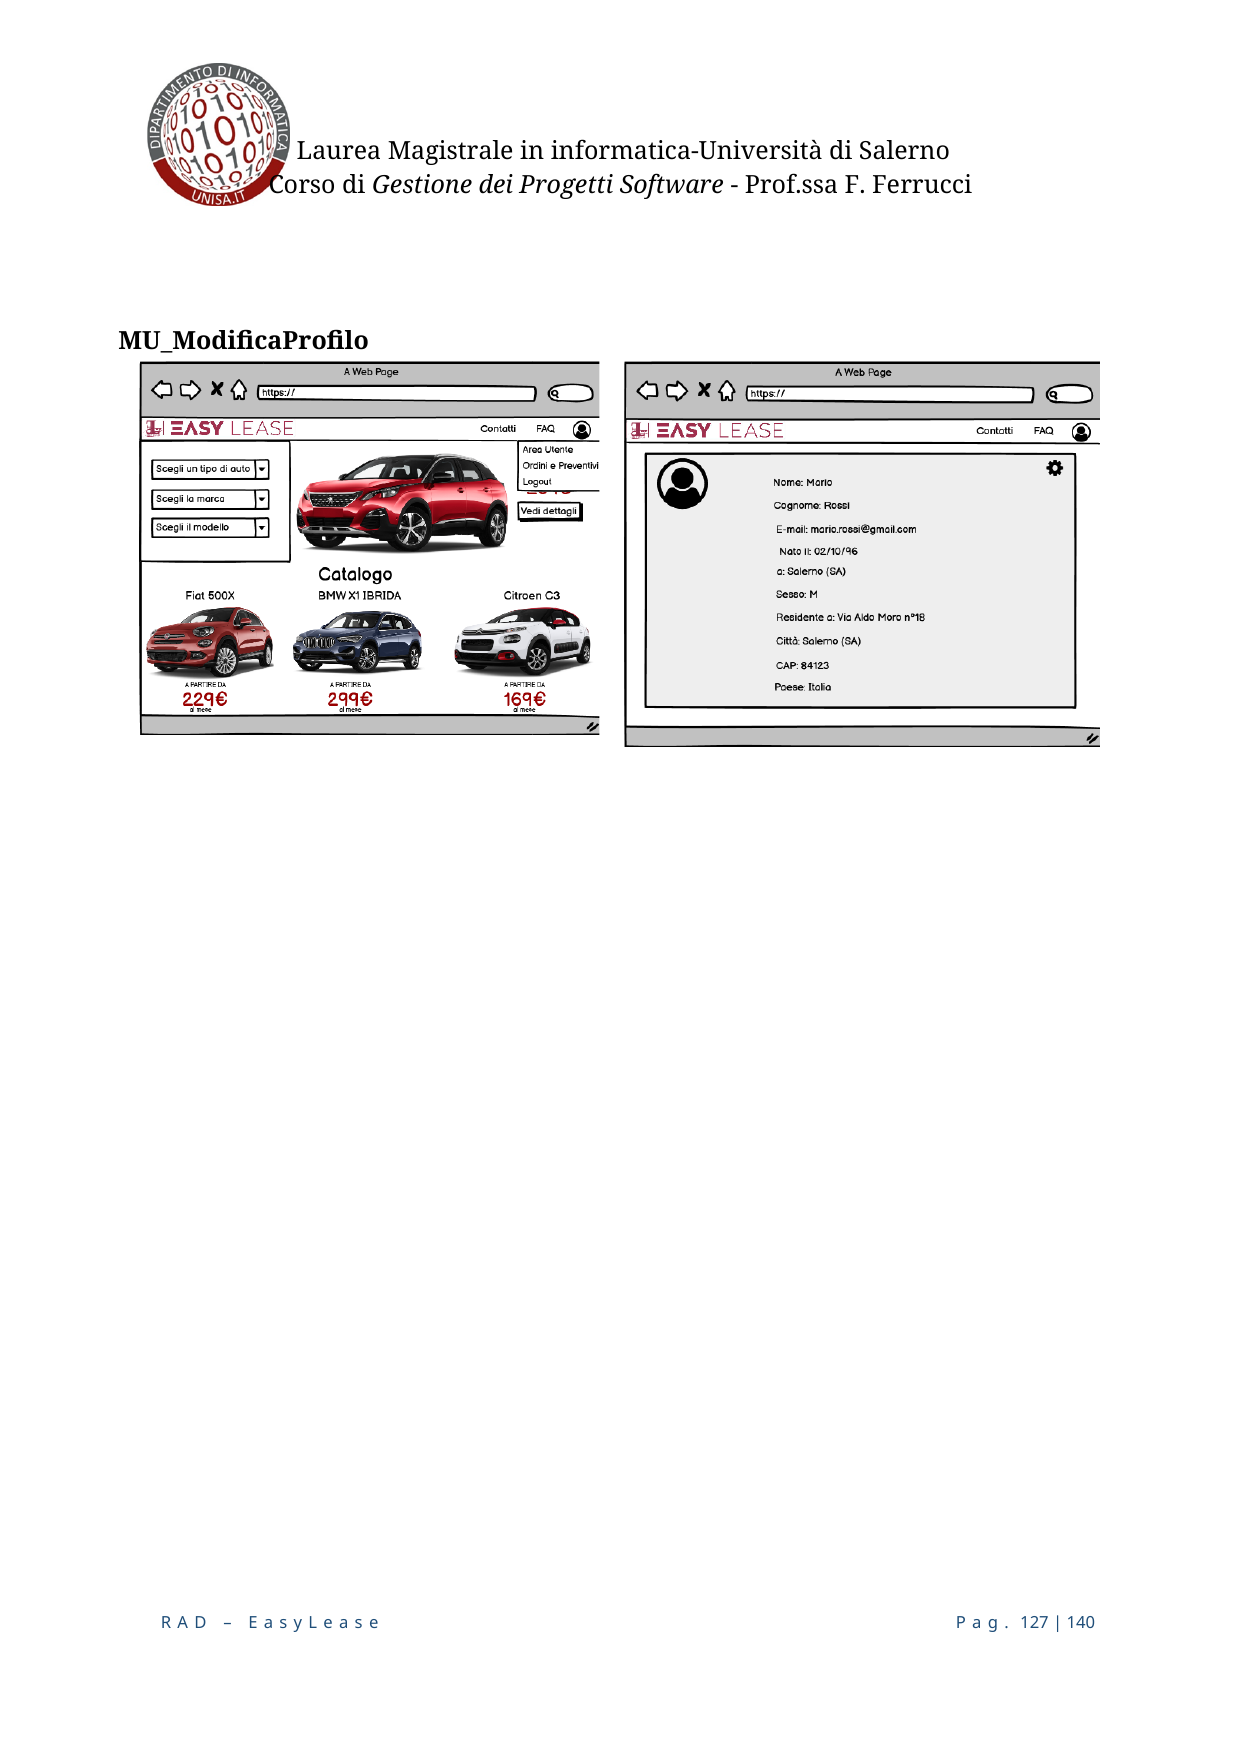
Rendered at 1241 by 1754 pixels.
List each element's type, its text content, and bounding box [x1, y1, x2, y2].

picture [147, 63, 290, 206]
picture [602, 361, 1100, 746]
picture [118, 361, 600, 734]
text MU_ModificaProfilo [118, 323, 1122, 357]
